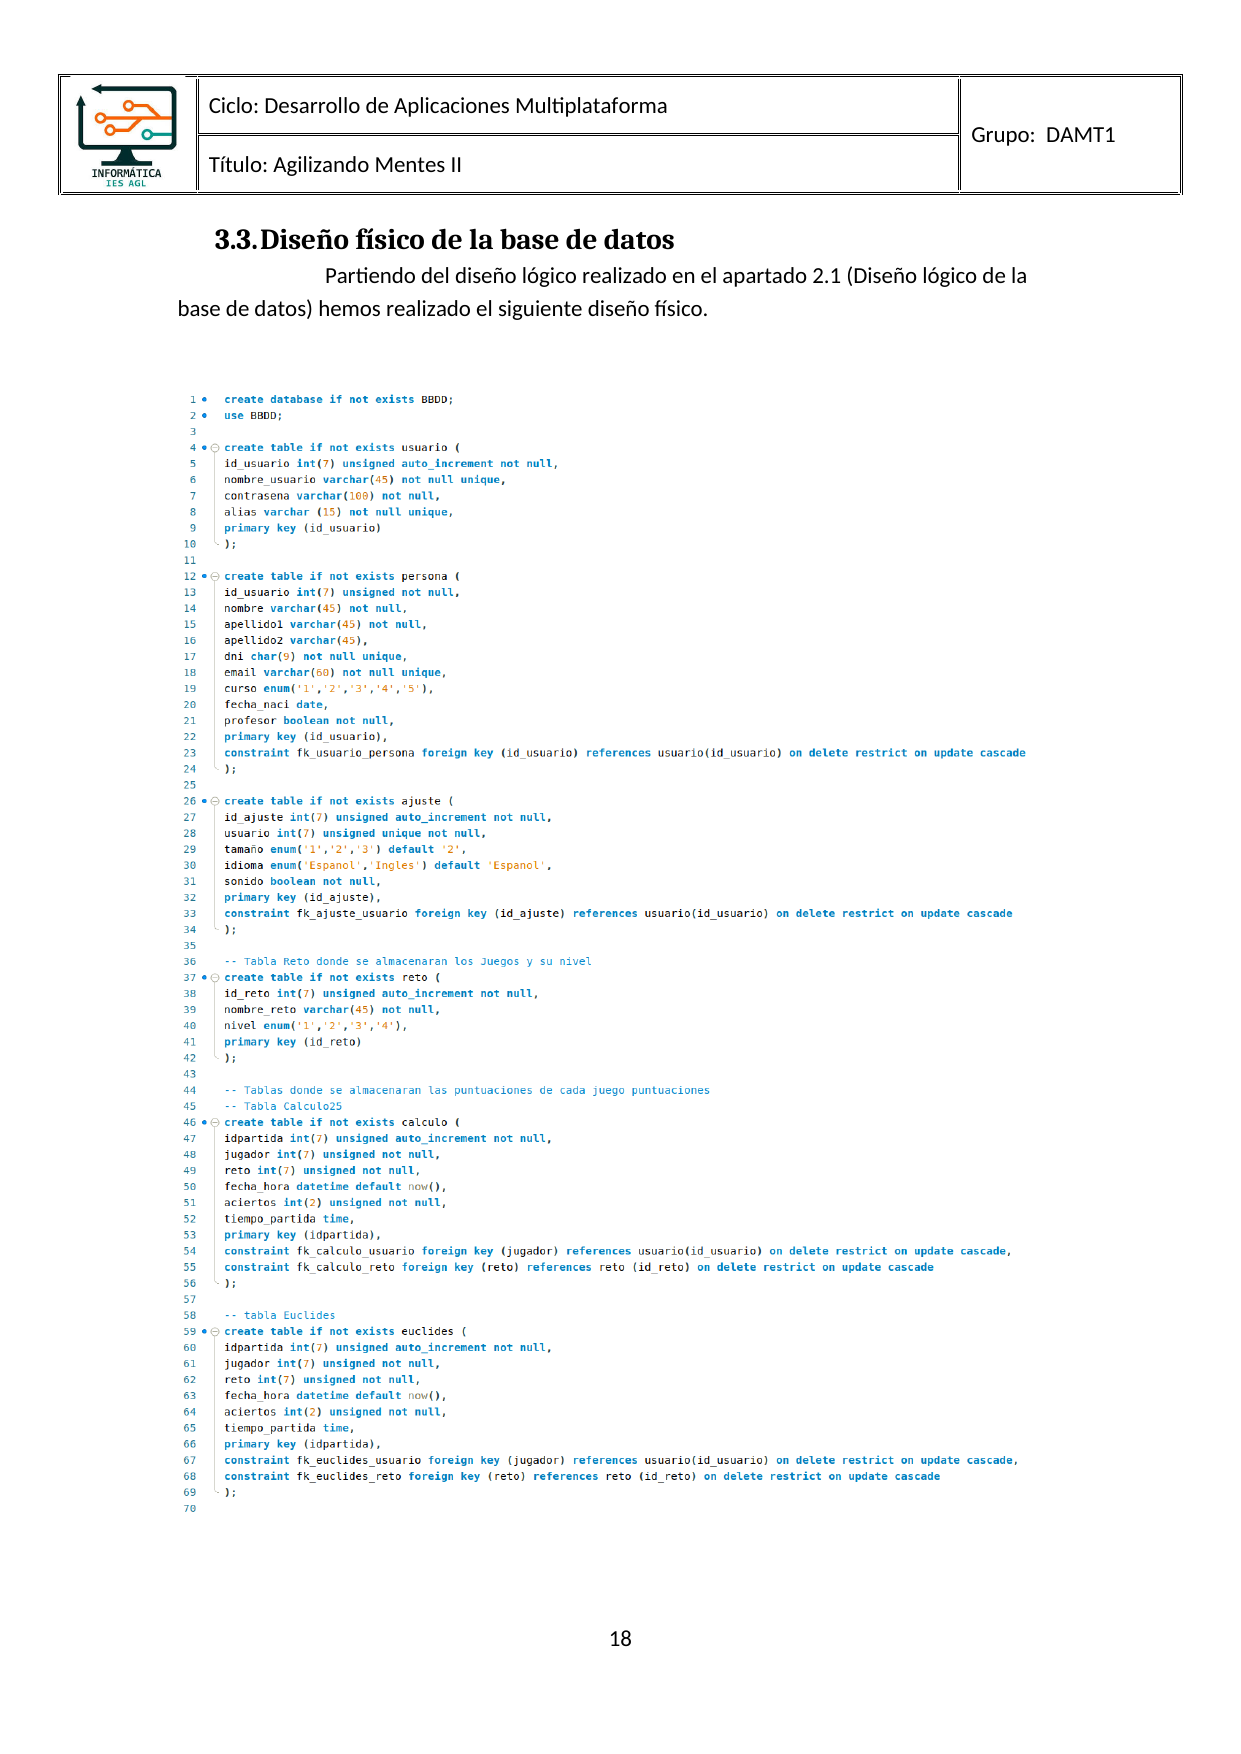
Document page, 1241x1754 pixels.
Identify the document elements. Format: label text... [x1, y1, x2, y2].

picture [177, 391, 1063, 1516]
picture [70, 76, 186, 192]
text Partiendo del diseño lógico realizado en el apartado 2.1 (Diseño lógico de la base de datos) hemos realizado el siguiente diseño físico. [177, 262, 1063, 322]
subtitle Diseño físico de la base de datos [215, 223, 1063, 257]
